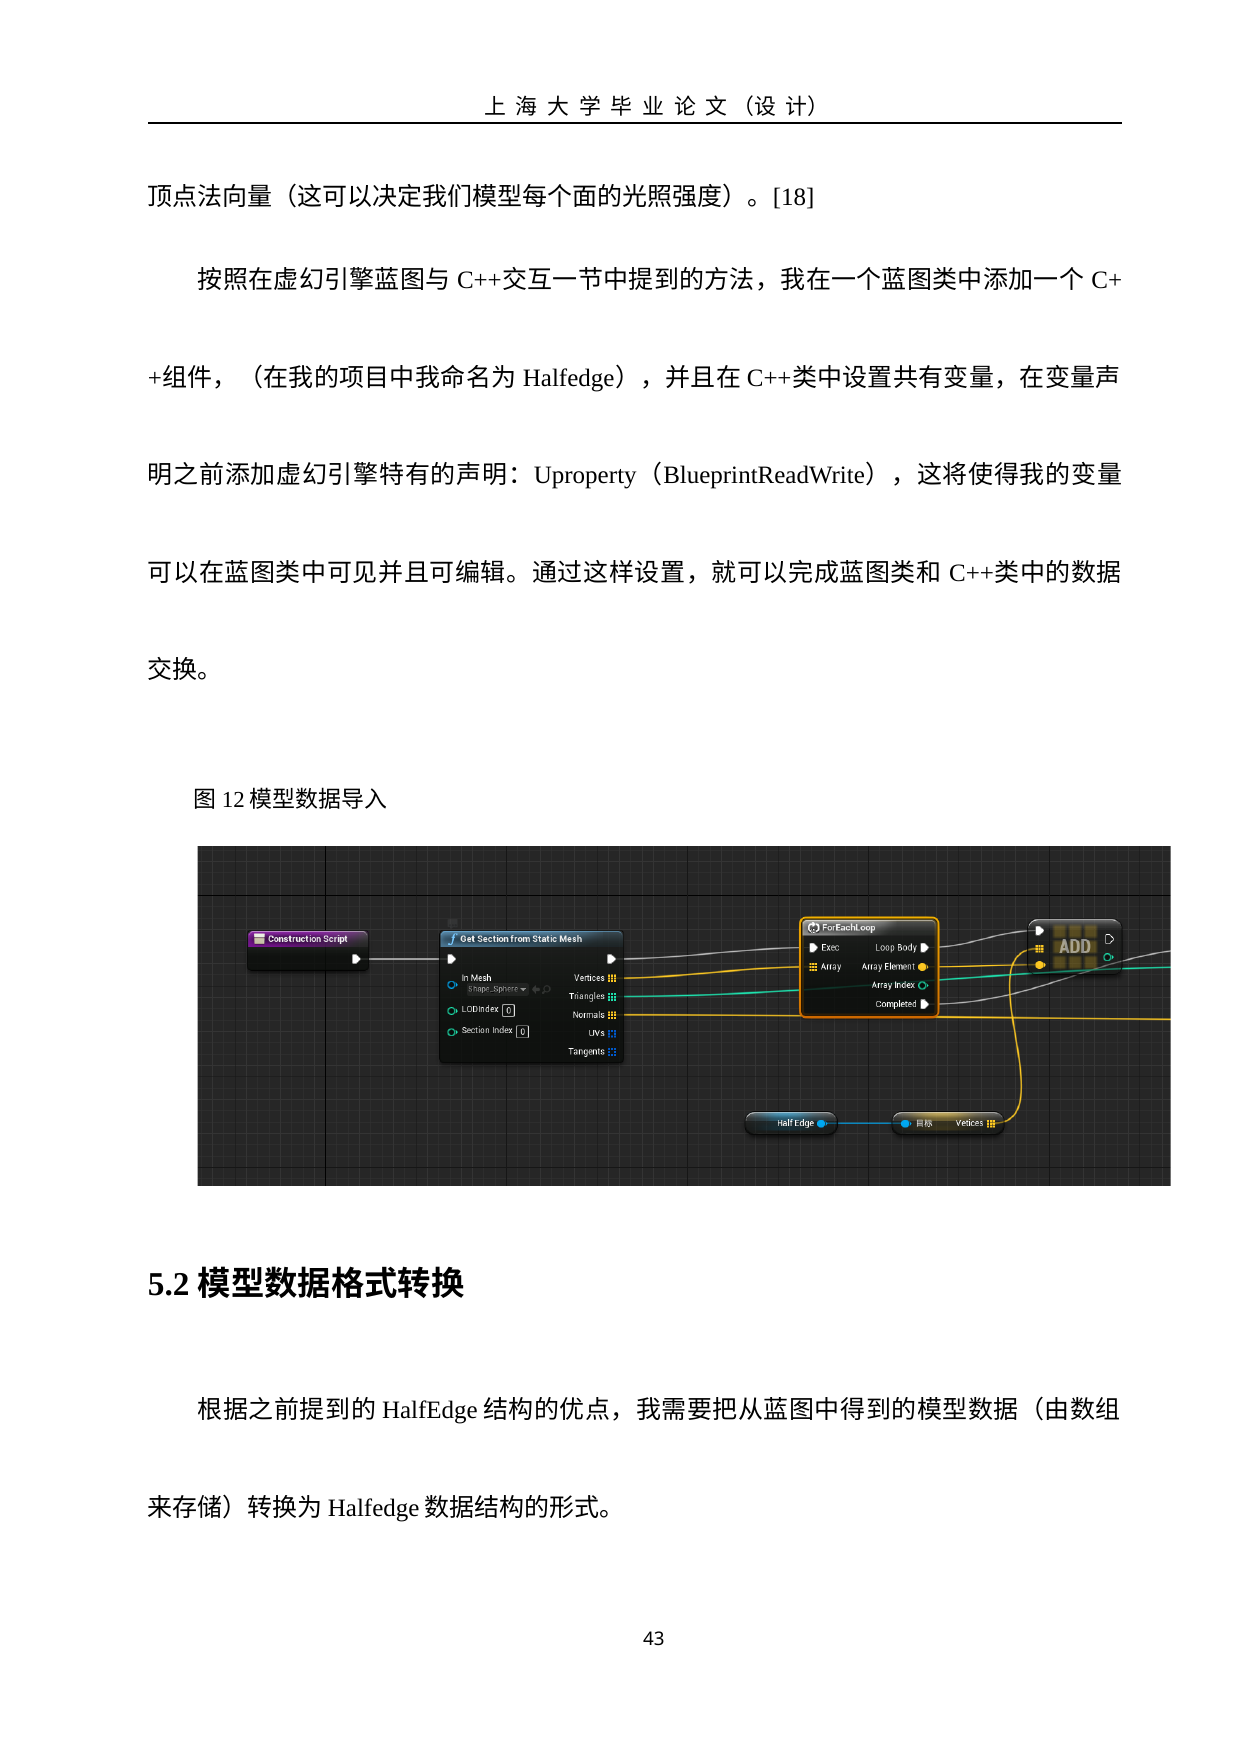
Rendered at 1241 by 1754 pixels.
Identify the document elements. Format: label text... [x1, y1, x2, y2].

text 根据之前提到的HalfEdge结构的优点，我需要把从蓝图中得到的模型数据（由数组来存储）转换为Halfedge数据结构的形式。 [148, 1375, 1122, 1538]
subtitle 5.2 模型数据格式转换 [148, 1248, 1122, 1313]
text 按照在虚幻引擎蓝图与C++交互一节中提到的方法，我在一个蓝图类中添加一个C++组件，（在我的项目中我命名为Halfedge），并且在C++类中设置共有变量，在变量声明之前添加虚幻引擎特有的声明：Uproperty（BlueprintReadWrite），这将使得我的变量可以在蓝图类中可见并且可编辑。通过这样设置，就可以完成蓝图类和C++类中的数据交换。 [148, 245, 1122, 700]
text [148, 162, 1122, 227]
text 图 12 模型数据导入 [148, 765, 1122, 830]
picture [197, 846, 1171, 1186]
